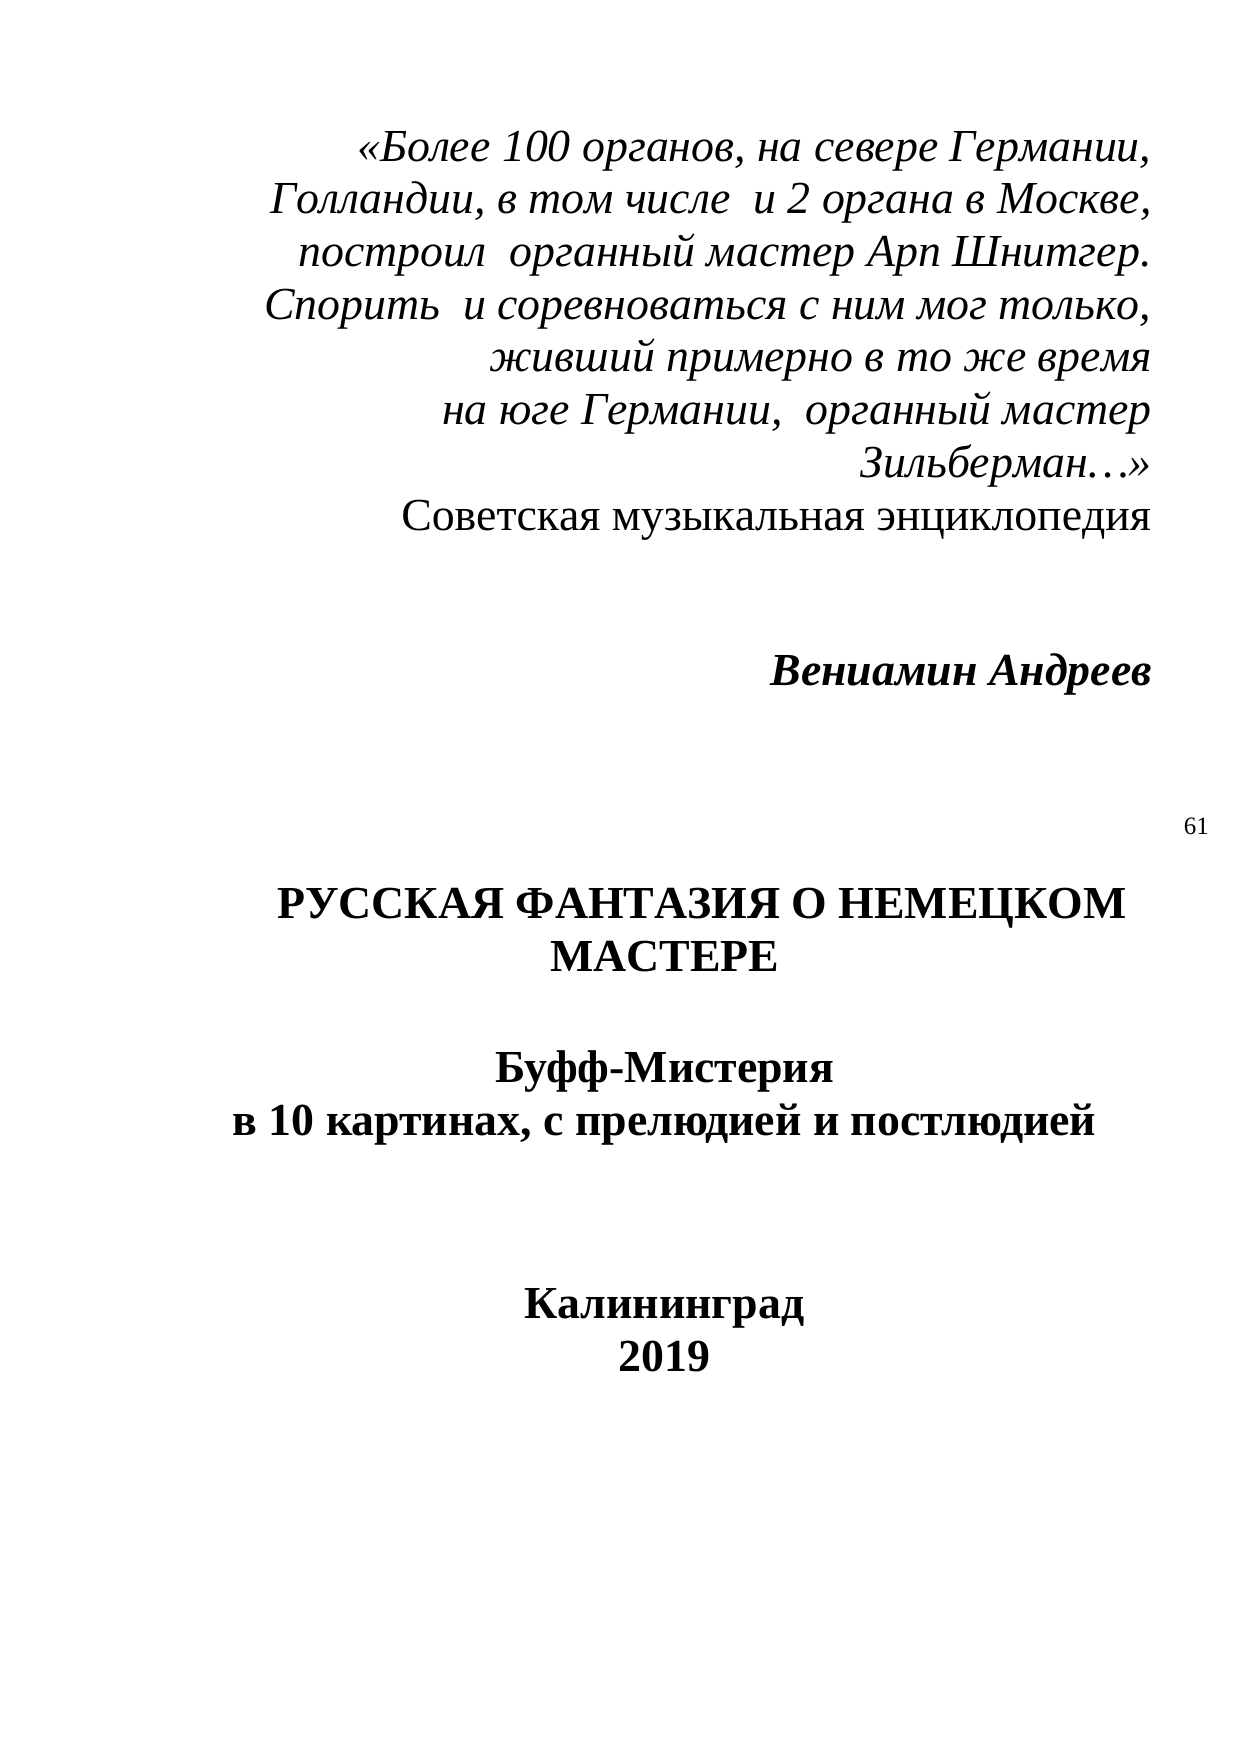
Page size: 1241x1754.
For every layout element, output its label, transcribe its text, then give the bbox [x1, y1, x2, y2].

text «Более 100 органов, на севере Германии, Голландии, в том числе и 2 органа в Москве, построил органный мастер Арп Шнитгер. [177, 118, 1152, 276]
text Буфф-Мистерия [177, 1040, 1152, 1093]
text на юге Германии, органный мастер Зильберман…» [177, 382, 1152, 487]
text Калининград [177, 1276, 1152, 1328]
subtitle РУССКАЯ ФАНТАЗИЯ О НЕМЕЦКОМ МАСТЕРЕ [177, 876, 1152, 981]
text 2019 [177, 1328, 1152, 1381]
subtitle Вениамин Андреев [177, 642, 1152, 695]
text Спорить и соревноваться с ним мог только, живший примерно в то же время [177, 276, 1152, 382]
text Советская музыкальная энциклопедия [177, 487, 1152, 540]
text в 10 картинах, с прелюдией и постлюдией [177, 1093, 1152, 1145]
